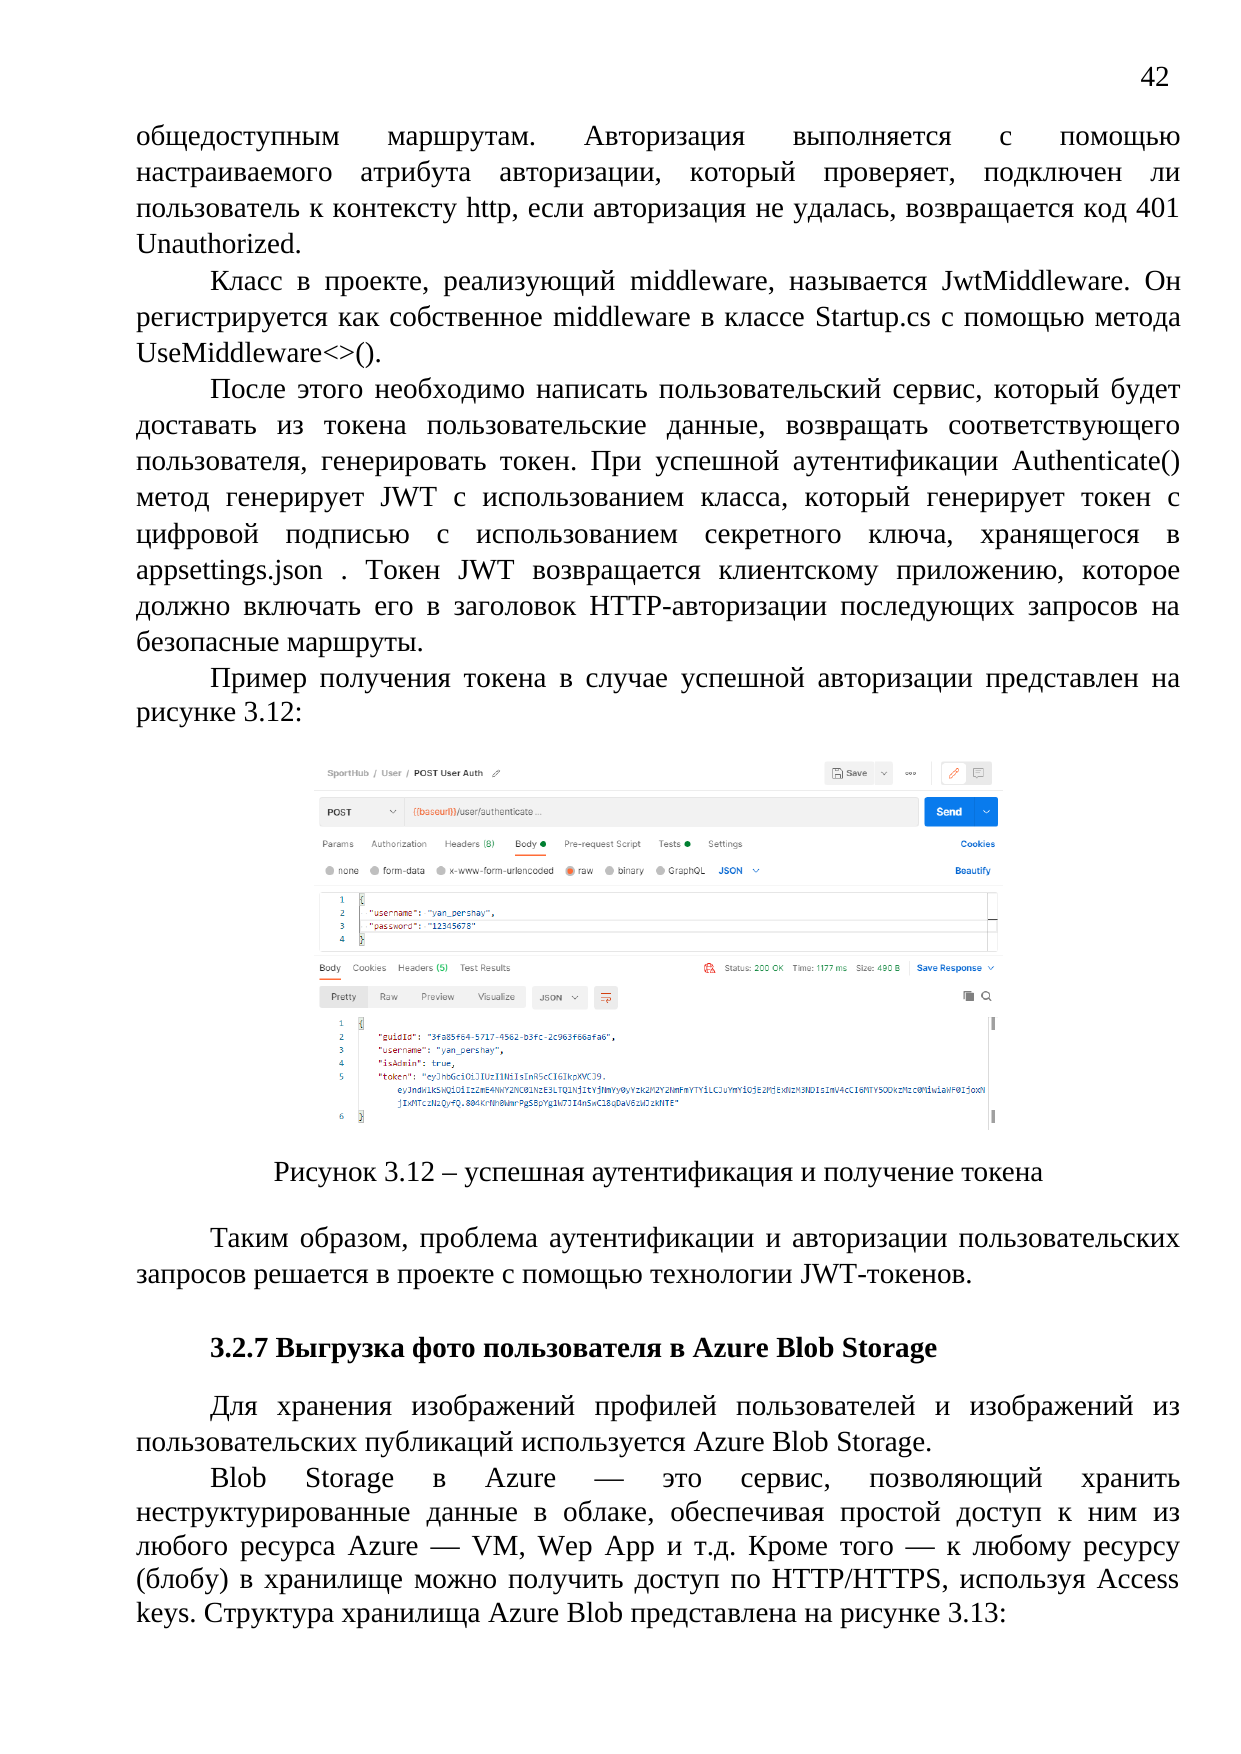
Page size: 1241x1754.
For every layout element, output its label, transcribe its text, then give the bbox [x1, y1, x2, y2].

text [136, 118, 1181, 260]
text Blob Storage в Azure — это сервис, позволяющий хранить неструктурированные данные в облаке, обеспечивая простой доступ к ним из любого ресурса Azure — VM, Wep App и т.д. Кроме того — к любому ресурсу (блобу) в хранилище можно получить доступ по HTTP/HTTPS, используя Access keys. Структура хранилища Azure Blob представлена на рисунке 3.13: [136, 1461, 1181, 1628]
title Рисунок 3.12 – успешная аутентификация и получение токена [136, 1154, 1181, 1188]
text Пример получения токена в случае успешной авторизации представлен на рисунке 3.12: [136, 660, 1181, 727]
text После этого необходимо написать пользовательский сервис, который будет доставать из токена пользовательские данные, возвращать соответствующего пользователя, генерировать токен. При успешной аутентификации Authenticate() метод генерирует JWT с использованием класса, который генерирует токен с цифровой подписью с использованием секретного ключа, хранящегося в appsettings.json . Токен JWT возвращается клиентскому приложению, которое должно включать его в заголовок HTTP-авторизации последующих запросов на безопасные маршруты. [136, 371, 1181, 658]
text Класс в проекте, реализующий middleware, называется JwtMiddleware. Он регистрируется как собственное middleware в классе Startup.cs с помощью метода UseMiddleware<>(). [136, 263, 1181, 368]
picture [314, 756, 1003, 1130]
text 3.2.7 Выгрузка фото пользователя в Azure Blob Storage [136, 1330, 1181, 1363]
text Таким образом, проблема аутентификации и авторизации пользовательских запросов решается в проекте с помощью технологии JWT-токенов. [136, 1220, 1181, 1289]
text Для хранения изображений профилей пользователей и изображений из пользовательских публикаций используется Azure Blob Storage. [136, 1388, 1181, 1458]
